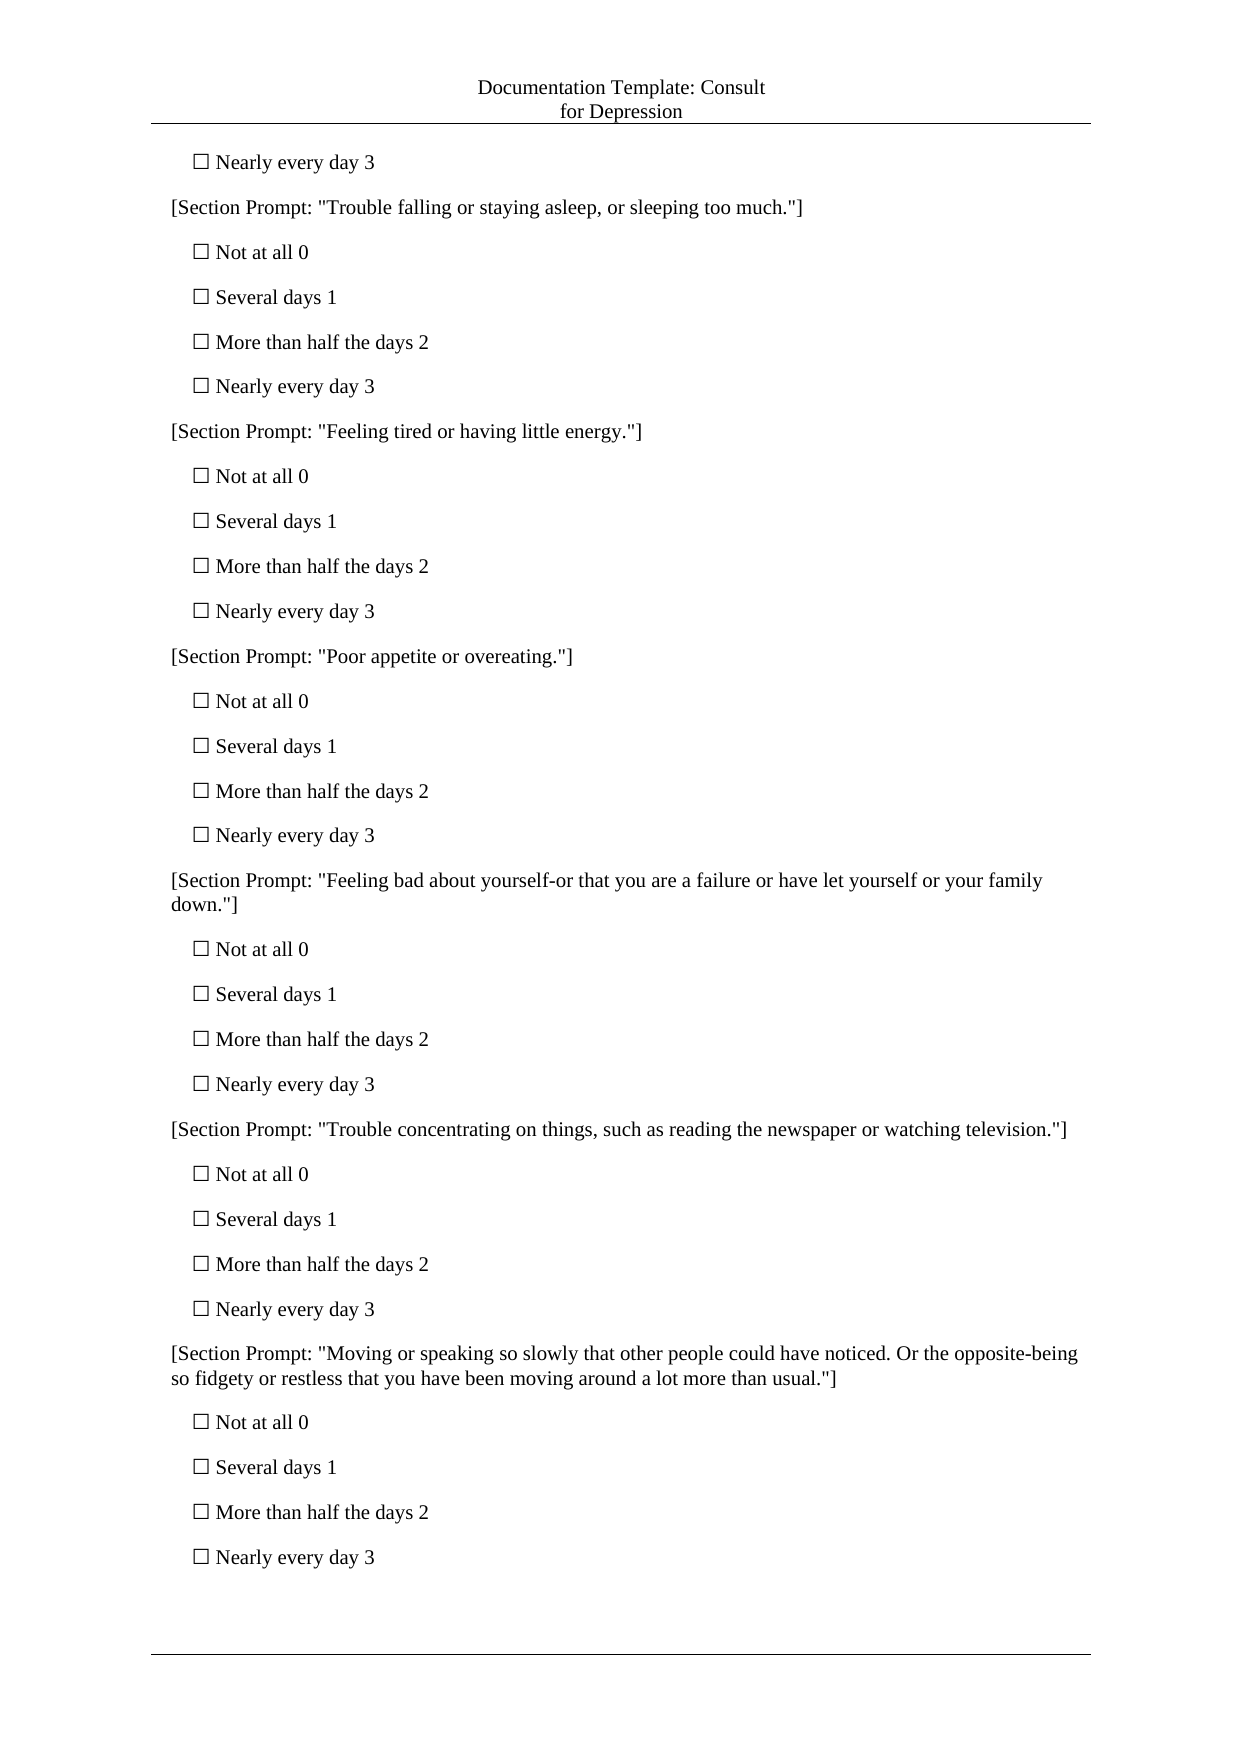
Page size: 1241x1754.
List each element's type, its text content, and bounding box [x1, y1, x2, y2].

text ☐ Several days 1 [192, 509, 1090, 533]
text ☐ Nearly every day 3 [192, 1296, 1090, 1321]
text ☐ Several days 1 [192, 1207, 1090, 1231]
text ☐ Nearly every day 3 [192, 374, 1090, 398]
text ☐ Not at all 0 [192, 240, 1090, 264]
text ☐ More than half the days 2 [192, 554, 1090, 578]
text ☐ Nearly every day 3 [192, 150, 1090, 174]
text ☐ Nearly every day 3 [192, 823, 1090, 847]
text ☐ Nearly every day 3 [192, 1072, 1090, 1096]
text [Section Prompt: "Feeling bad about yourself-or that you are a failure or have let yourself or your family down."] [171, 868, 1090, 916]
text ☐ More than half the days 2 [192, 1500, 1090, 1524]
text [Section Prompt: "Moving or speaking so slowly that other people could have noticed. Or the opposite-being so fidgety or restless that you have been moving around a lot more than usual."] [171, 1341, 1090, 1389]
text ☐ Not at all 0 [192, 464, 1090, 488]
text ☐ Several days 1 [192, 982, 1090, 1006]
text ☐ Several days 1 [192, 734, 1090, 758]
text [Section Prompt: "Feeling tired or having little energy."] [171, 419, 1090, 443]
text ☐ Several days 1 [192, 1455, 1090, 1479]
text [Section Prompt: "Trouble concentrating on things, such as reading the newspaper or watching television."] [171, 1117, 1090, 1141]
text ☐ More than half the days 2 [192, 778, 1090, 803]
text [Section Prompt: "Trouble falling or staying asleep, or sleeping too much."] [171, 195, 1090, 219]
text ☐ Nearly every day 3 [192, 1545, 1090, 1569]
text ☐ More than half the days 2 [192, 1027, 1090, 1051]
text [Section Prompt: "Poor appetite or overeating."] [171, 644, 1090, 668]
text ☐ More than half the days 2 [192, 1252, 1090, 1276]
text ☐ Nearly every day 3 [192, 599, 1090, 623]
text ☐ Several days 1 [192, 285, 1090, 309]
text ☐ Not at all 0 [192, 937, 1090, 961]
text ☐ More than half the days 2 [192, 329, 1090, 354]
text ☐ Not at all 0 [192, 689, 1090, 713]
text ☐ Not at all 0 [192, 1162, 1090, 1186]
text ☐ Not at all 0 [192, 1410, 1090, 1434]
